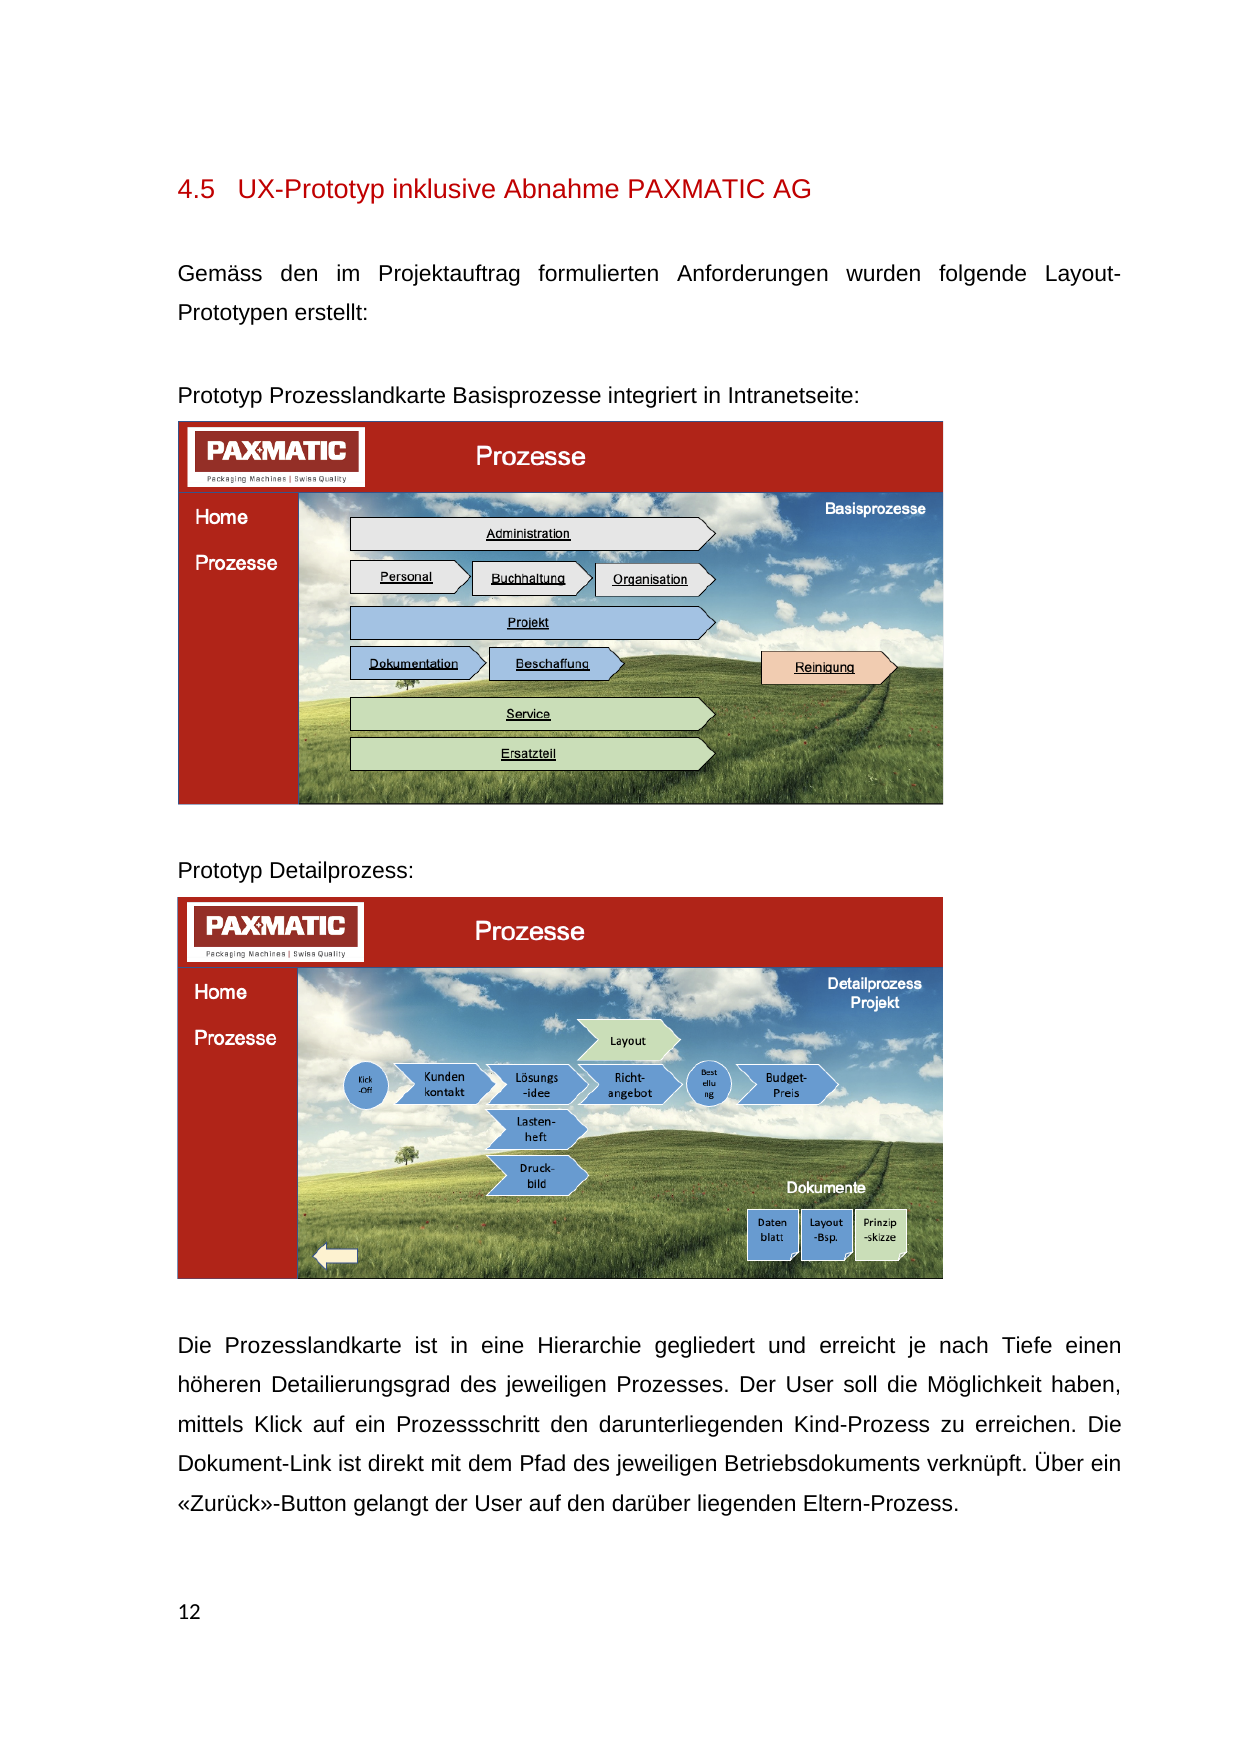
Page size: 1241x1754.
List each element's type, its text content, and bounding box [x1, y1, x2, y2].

text Die Prozesslandkarte ist in eine Hierarchie gegliedert und erreicht je nach Tiefe einen höheren Detailierungsgrad des jeweiligen Prozesses. Der User soll die Möglichkeit haben, mittels Klick auf ein Prozessschritt den darunterliegenden Kind-Prozess zu erreichen. Die Dokument-Link ist direkt mit dem Pfad des jeweiligen Betriebsdokuments verknüpft. Über ein «Zurück»-Button gelangt der User auf den darüber liegenden Eltern-Prozess. [177, 1332, 1122, 1516]
picture [177, 421, 944, 805]
text Prototyp Detailprozess: [177, 857, 1122, 884]
subtitle UX-Prototyp inklusive Abnahme PAXMATIC AG [177, 173, 1122, 205]
picture [177, 897, 943, 1279]
subtitle Prototyp Prozesslandkarte Basisprozesse integriert in Intranetseite: [177, 382, 1122, 409]
text Gemäss den im Projektauftrag formulierten Anforderungen wurden folgende Layout-Prototypen erstellt: [177, 260, 1122, 326]
